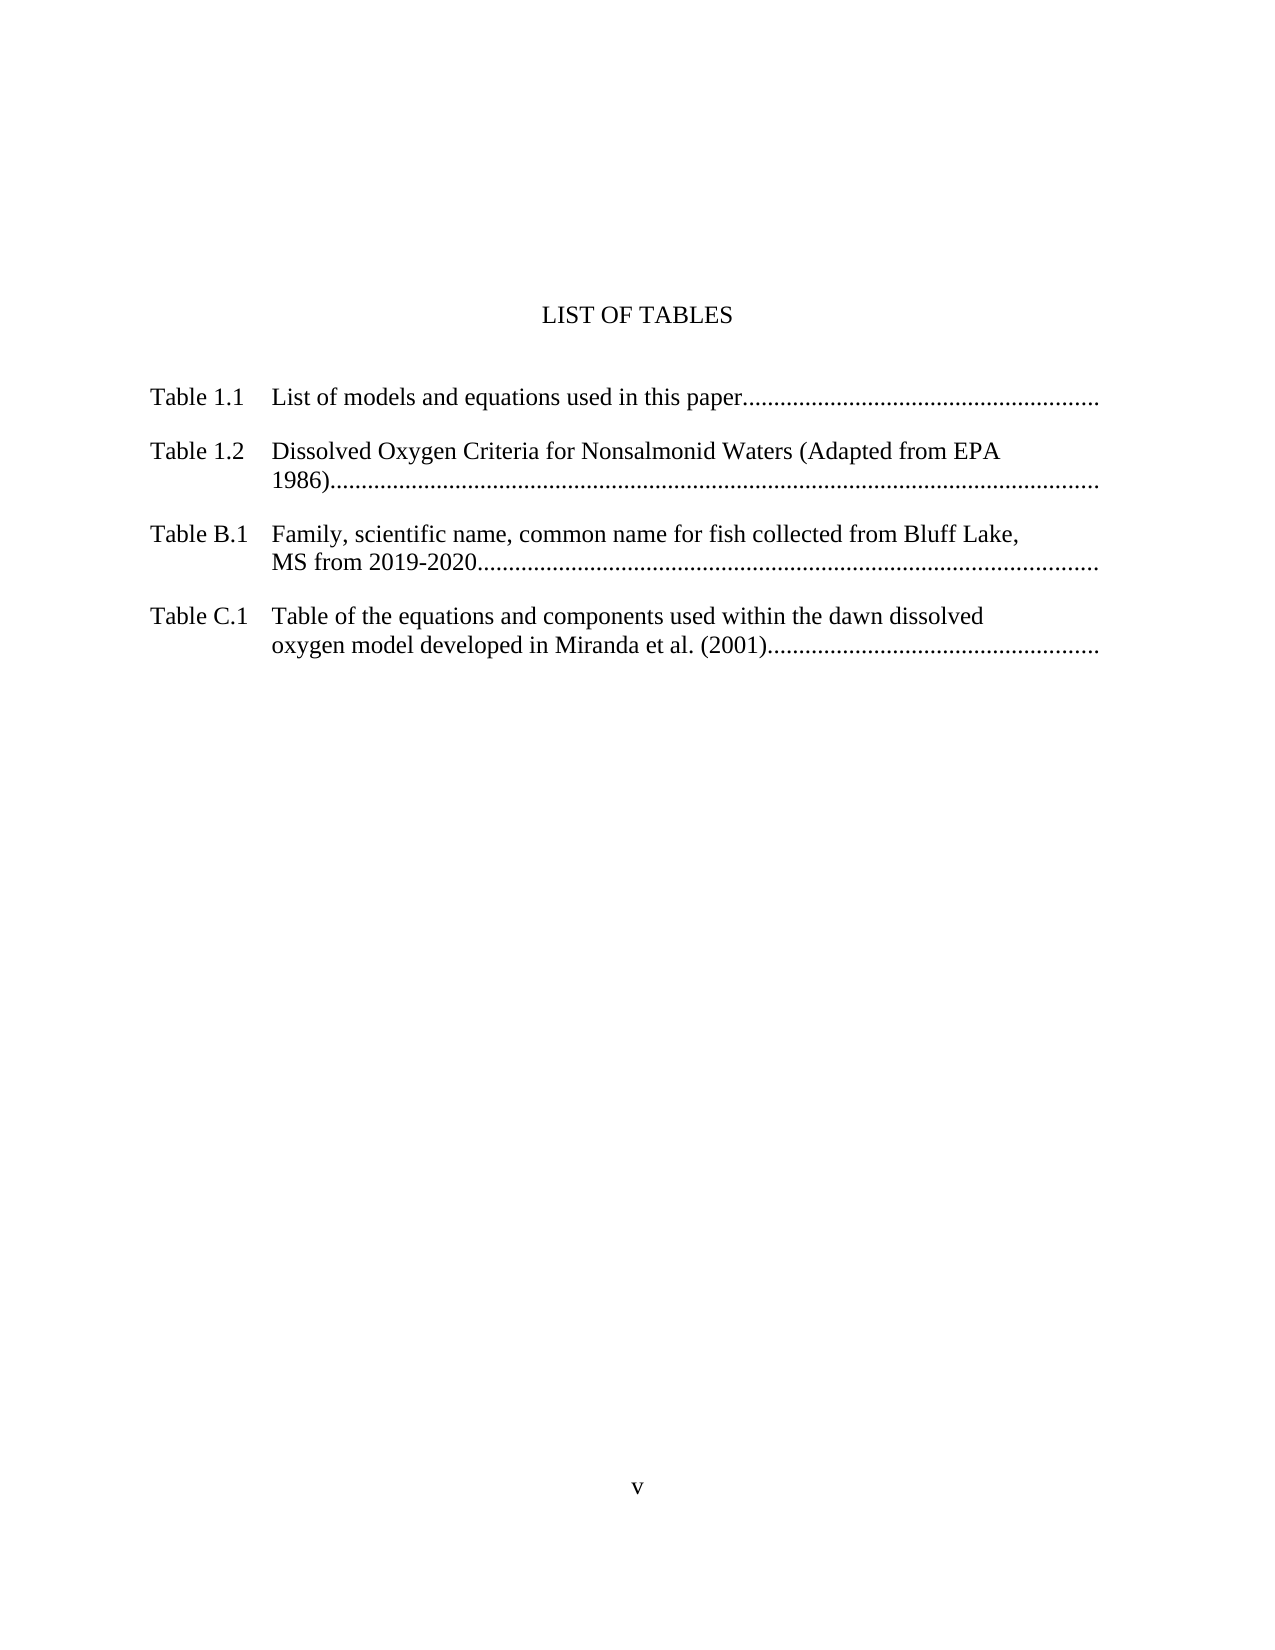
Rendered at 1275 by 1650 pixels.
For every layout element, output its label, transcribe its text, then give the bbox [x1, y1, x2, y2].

text Table 1.1 List of models and equations used in this paper. 41 [150, 382, 1050, 411]
text Table C.1 Table of the equations and components used within the dawn dissolved oxygen model developed in Miranda et al. (2001). 80 [150, 601, 1050, 659]
text Table 1.2 Dissolved Oxygen Criteria for Nonsalmonid Waters (Adapted from EPA 1986). 42 [150, 436, 1050, 494]
text Table B.1 Family, scientific name, common name for fish collected from Bluff Lake, MS from 2019-2020. 73 [150, 519, 1050, 576]
text LIST OF TABLES [150, 300, 1125, 329]
